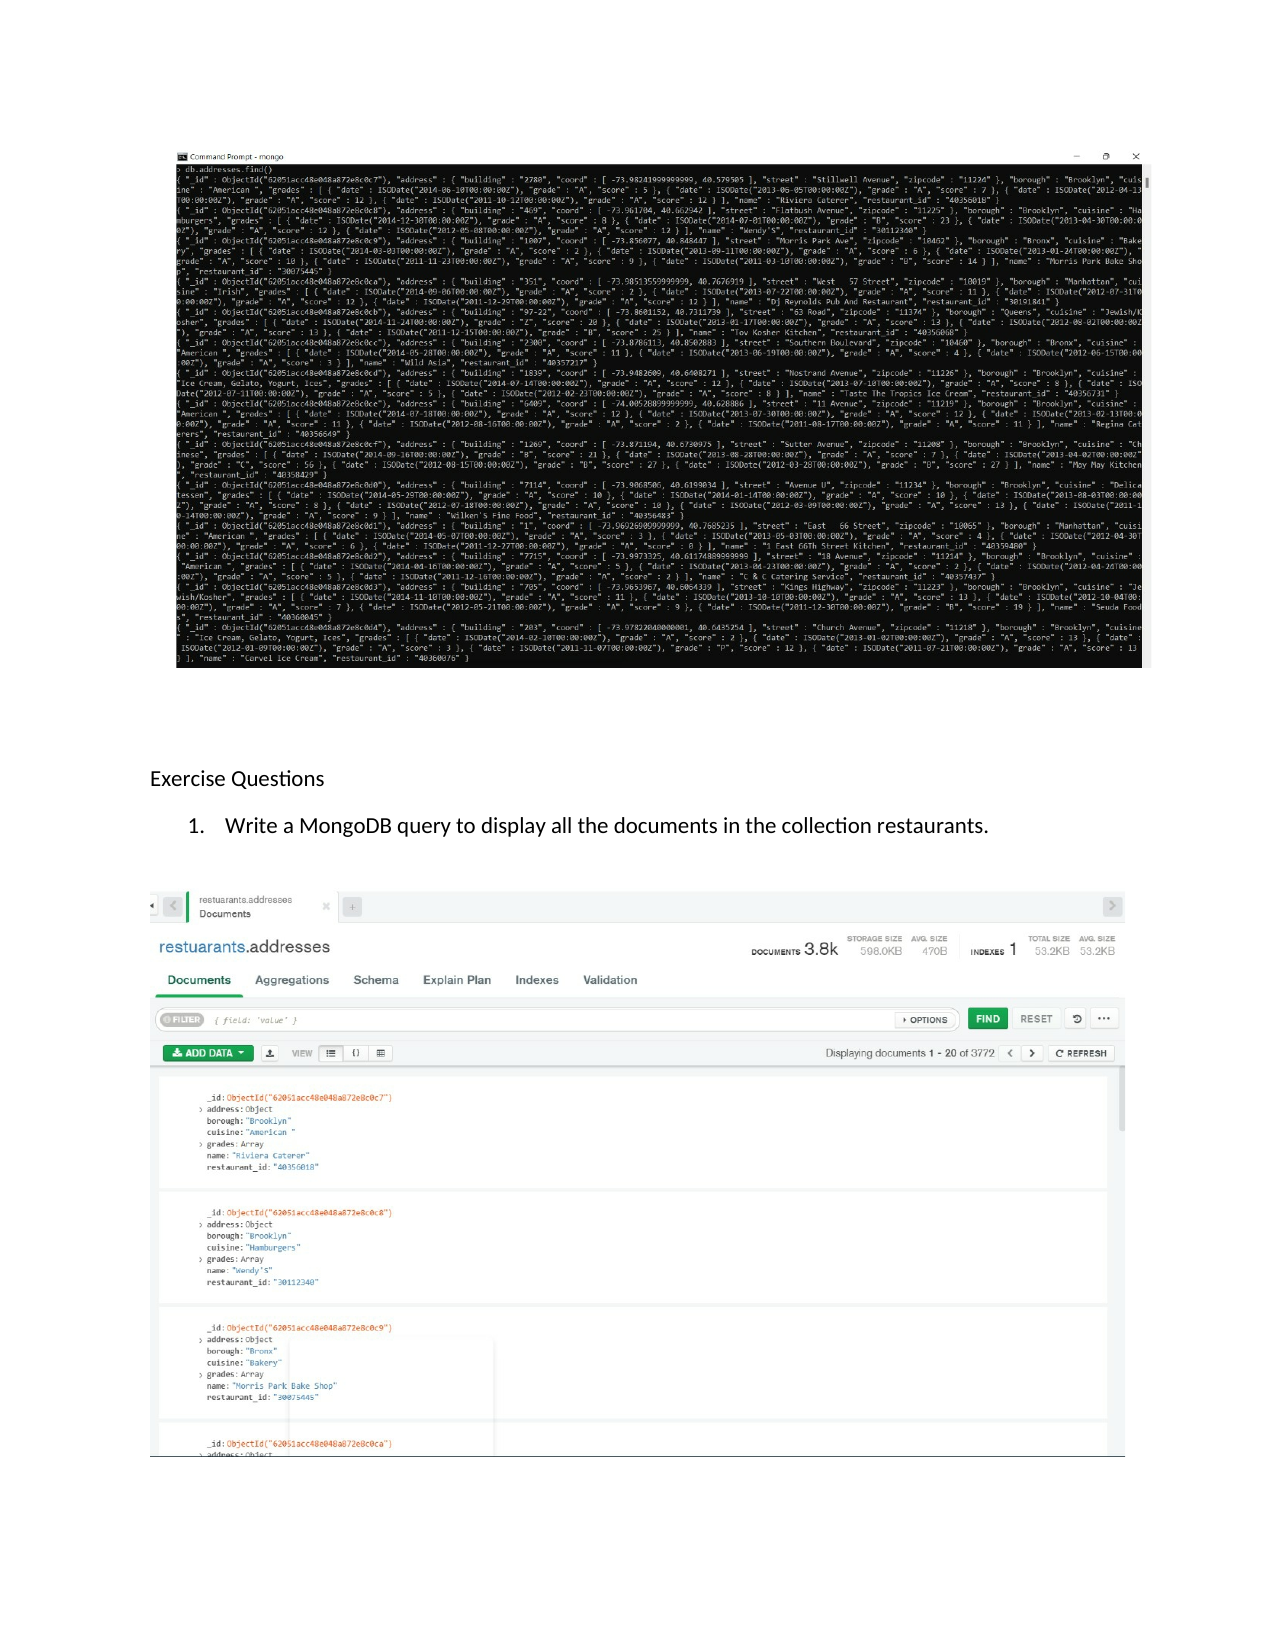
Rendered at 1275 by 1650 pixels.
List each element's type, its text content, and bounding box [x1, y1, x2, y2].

picture [150, 888, 1125, 1457]
text Exercise Questions [150, 764, 1125, 792]
picture [176, 150, 1152, 668]
list Write a MongoDB query to display all the documents in the collection restaurants. [187, 811, 1125, 839]
